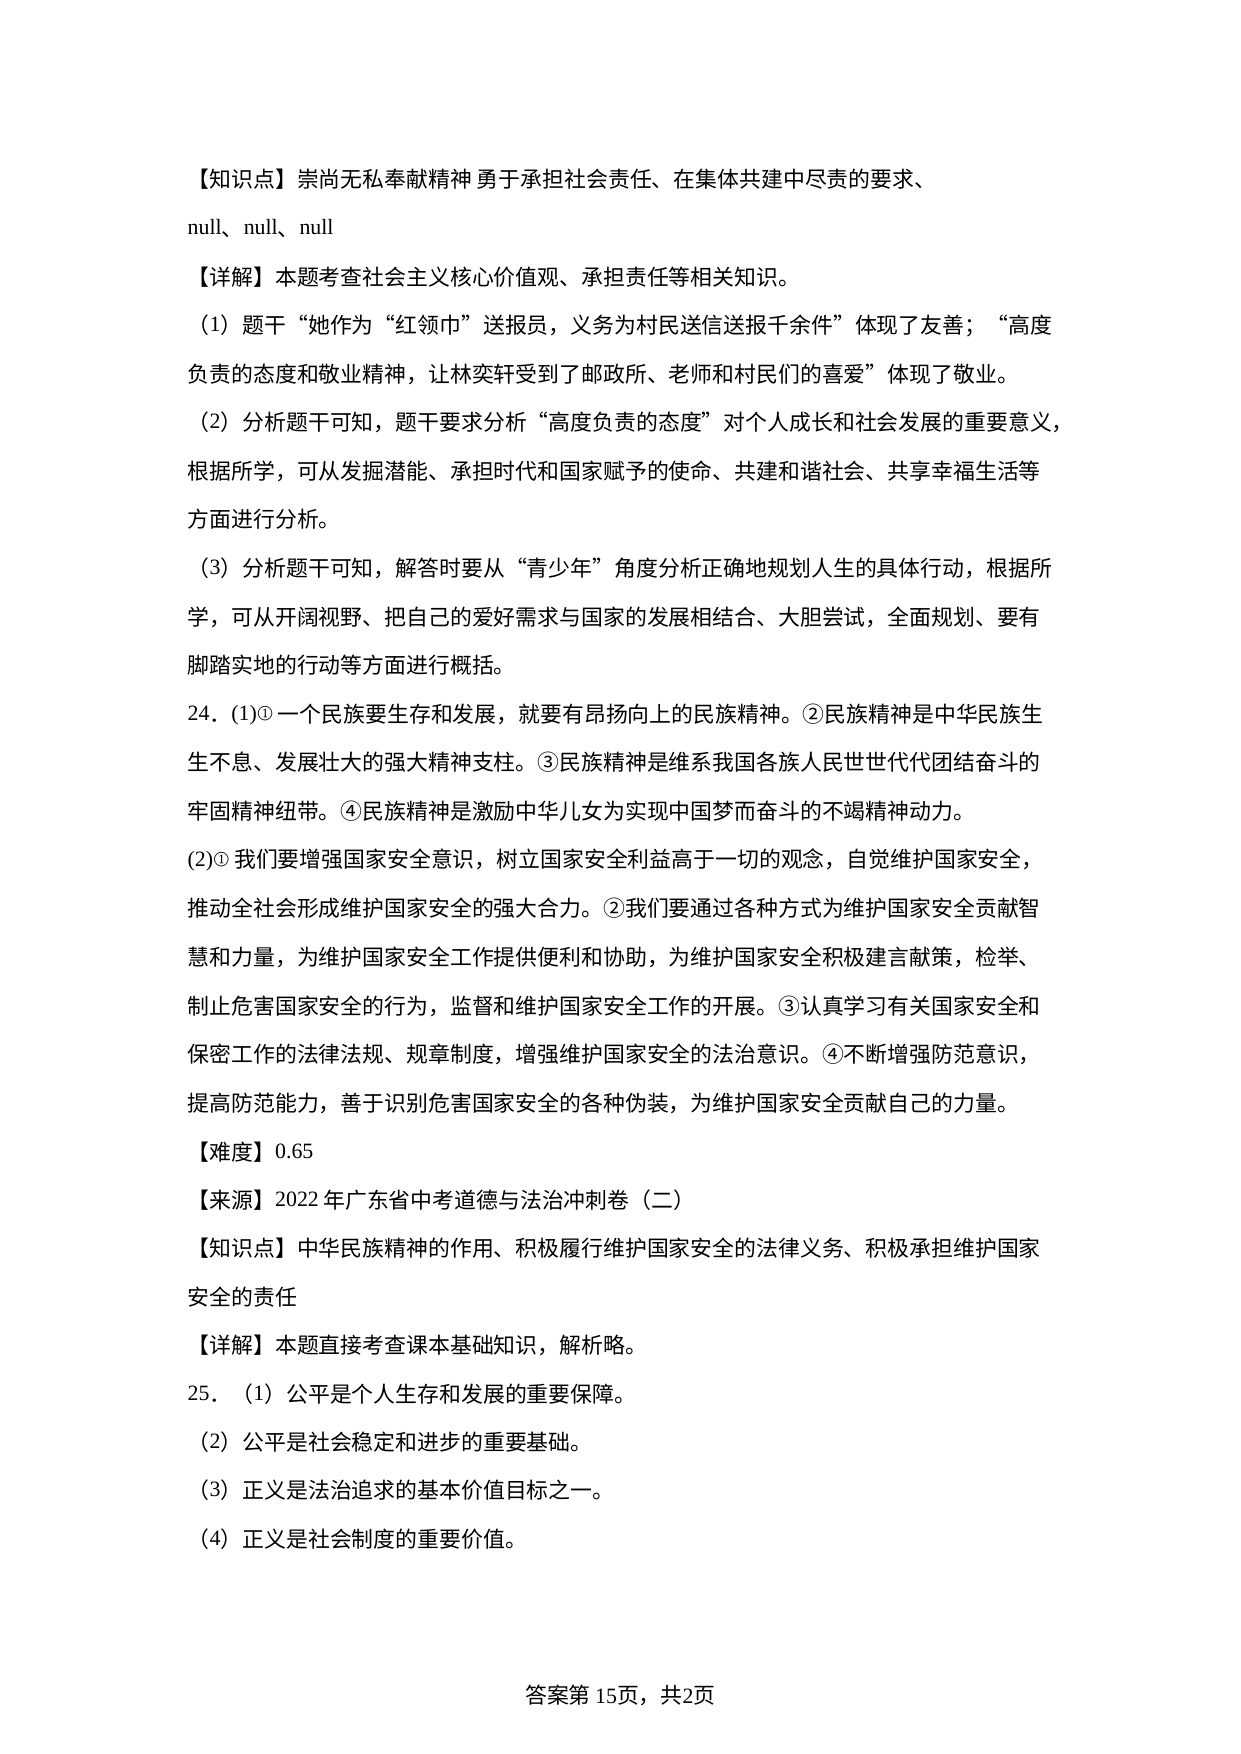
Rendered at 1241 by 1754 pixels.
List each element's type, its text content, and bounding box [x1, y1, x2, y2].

text 【详解】本题直接考查课本基础知识，解析略。 [187, 1328, 1053, 1360]
text （3）分析题干可知，解答时要从“青少年”角度分析正确地规划人生的具体行动，根据所学，可从开阔视野、把自己的爱好需求与国家的发展相结合、大胆尝试，全面规划、要有脚踏实地的行动等方面进行概括。 [187, 550, 1053, 680]
text 【知识点】中华民族精神的作用、积极履行维护国家安全的法律义务、积极承担维护国家安全的责任 [187, 1231, 1053, 1312]
text 24．(1)①一个民族要生存和发展，就要有昂扬向上的民族精神。②民族精神是中华民族生生不息、发展壮大的强大精神支柱。③民族精神是维系我国各族人民世世代代团结奋斗的牢固精神纽带。④民族精神是激励中华儿女为实现中国梦而奋斗的不竭精神动力。 [187, 696, 1053, 826]
text （1）题干“她作为“红领巾”送报员，义务为村民送信送报千余件”体现了友善；“高度负责的态度和敬业精神，让林奕轩受到了邮政所、老师和村民们的喜爱”体现了敬业。 [187, 307, 1053, 389]
text 【知识点】崇尚无私奉献精神 勇于承担社会责任、在集体共建中尽责的要求、null、null、null [187, 162, 1053, 243]
text （2）分析题干可知，题干要求分析“高度负责的态度”对个人成长和社会发展的重要意义，根据所学，可从发掘潜能、承担时代和国家赋予的使命、共建和谐社会、共享幸福生活等方面进行分析。 [187, 404, 1053, 534]
text 25．（1）公平是个人生存和发展的重要保障。 [187, 1376, 1053, 1409]
text (2)①我们要增强国家安全意识，树立国家安全利益高于一切的观念，自觉维护国家安全，推动全社会形成维护国家安全的强大合力。②我们要通过各种方式为维护国家安全贡献智慧和力量，为维护国家安全工作提供便利和协助，为维护国家安全积极建言献策，检举、制止危害国家安全的行为，监督和维护国家安全工作的开展。③认真学习有关国家安全和保密工作的法律法规、规章制度，增强维护国家安全的法治意识。④不断增强防范意识，提高防范能力，善于识别危害国家安全的各种伪装，为维护国家安全贡献自己的力量。 [187, 842, 1053, 1118]
text 【详解】本题考查社会主义核心价值观、承担责任等相关知识。 [187, 259, 1053, 292]
text 【来源】2022年广东省中考道德与法治冲刺卷（二） [187, 1182, 1053, 1215]
text 【难度】0.65 [187, 1134, 1053, 1167]
text （3）正义是法治追求的基本价值目标之一。 [187, 1473, 1053, 1505]
text （2）公平是社会稳定和进步的重要基础。 [187, 1424, 1053, 1457]
text （4）正义是社会制度的重要价值。 [187, 1521, 1053, 1554]
